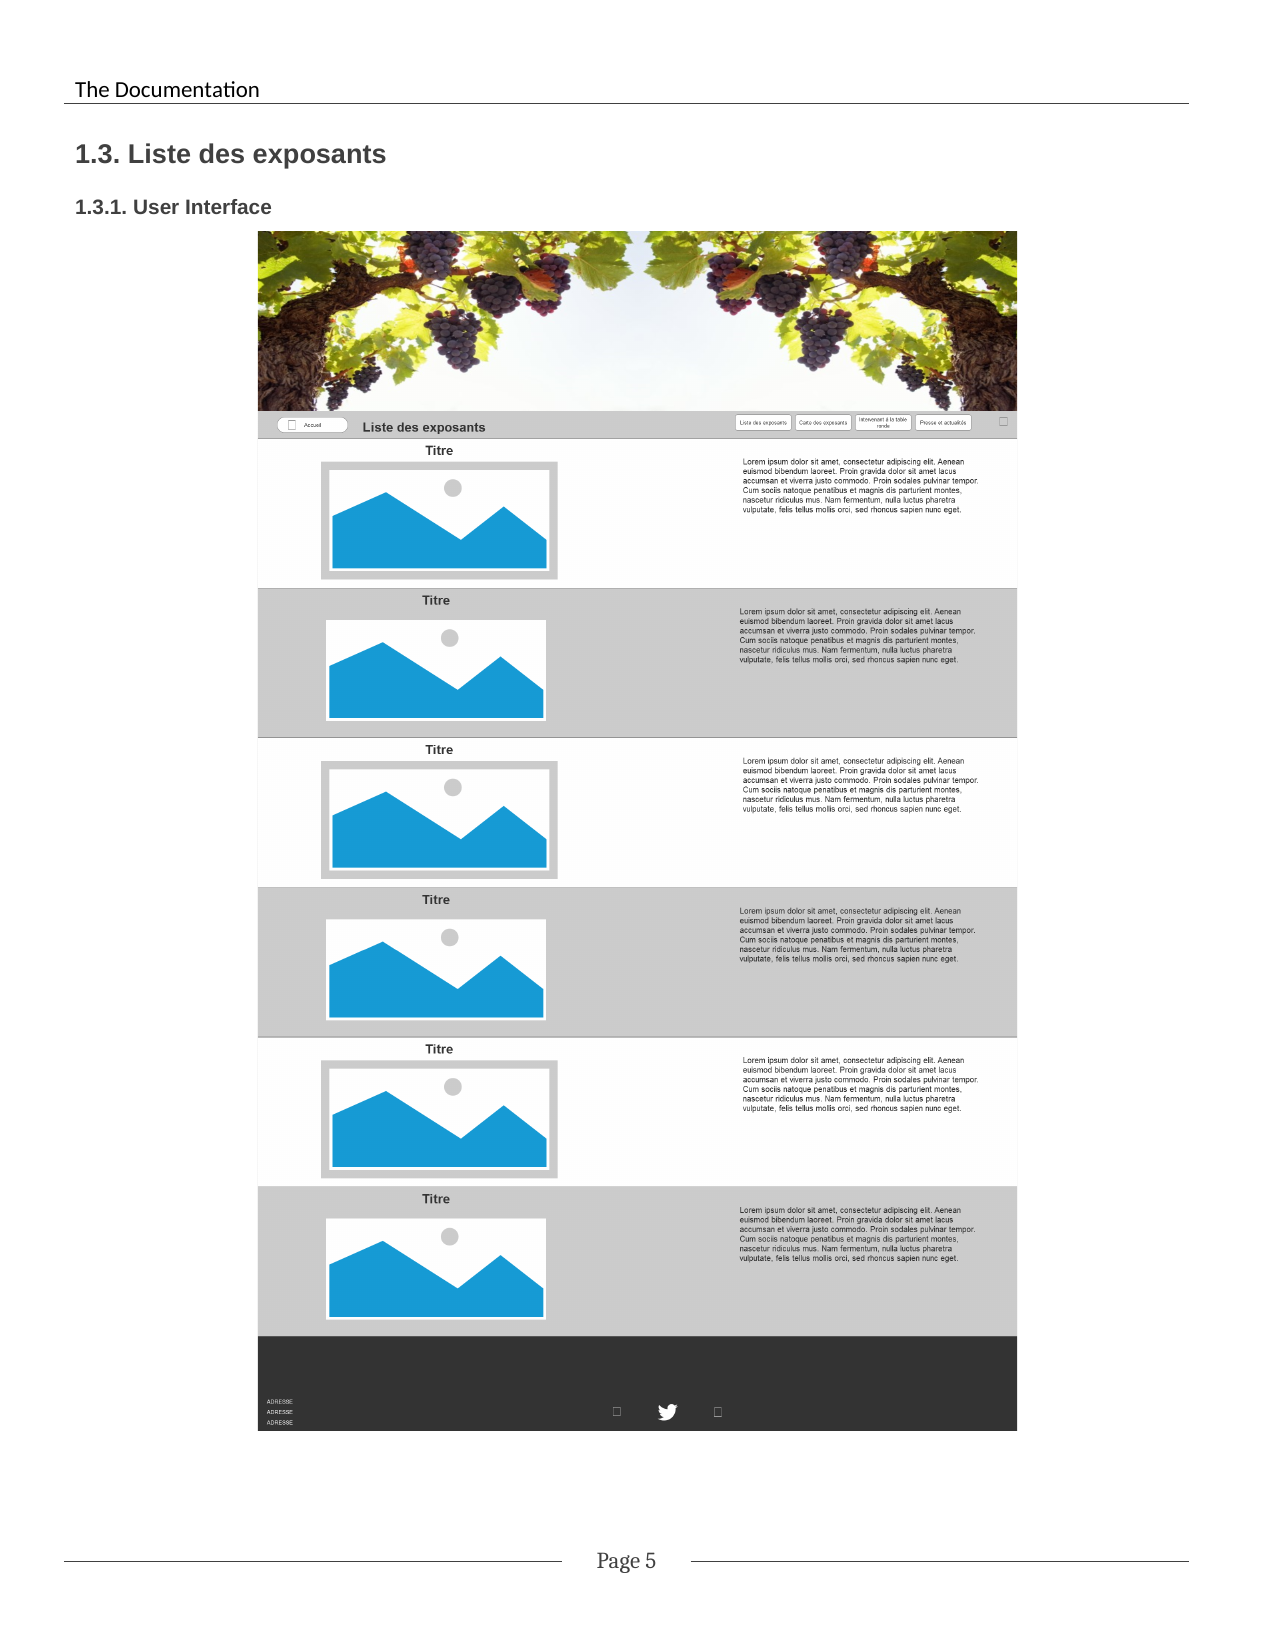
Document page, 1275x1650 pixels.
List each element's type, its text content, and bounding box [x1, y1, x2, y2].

subtitle Liste des exposants [75, 138, 1200, 169]
subtitle User Interface [75, 194, 1200, 218]
